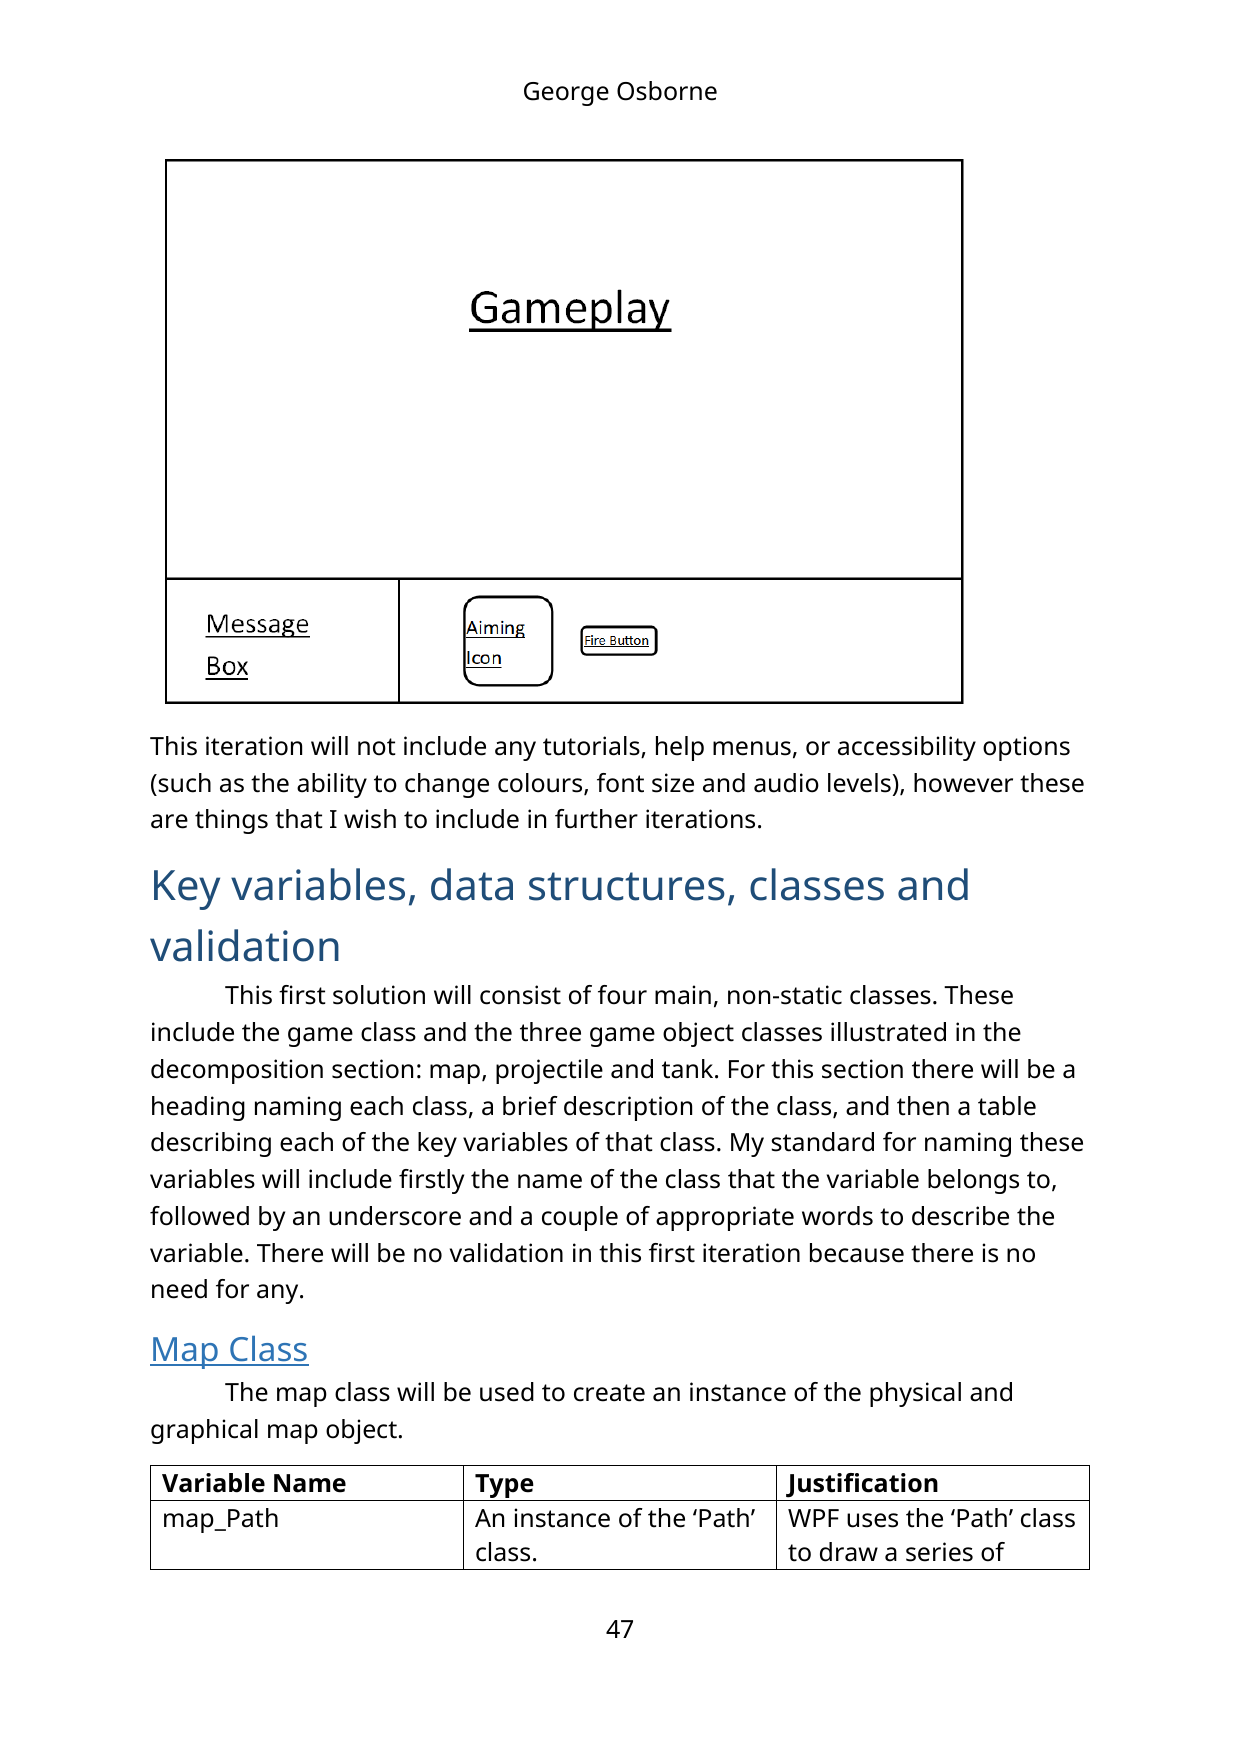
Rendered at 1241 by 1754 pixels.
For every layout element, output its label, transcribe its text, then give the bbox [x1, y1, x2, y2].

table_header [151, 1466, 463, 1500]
text The map class will be used to create an instance of the physical and graphical map object. [150, 1374, 1090, 1445]
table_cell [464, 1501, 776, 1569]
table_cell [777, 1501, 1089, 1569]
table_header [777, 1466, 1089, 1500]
subtitle Map Class [150, 1326, 1090, 1371]
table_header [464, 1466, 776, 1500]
picture [150, 150, 976, 710]
subtitle Key variables, data structures, classes and validation [150, 856, 1090, 973]
text This first solution will consist of four main, non-static classes. These include the game class and the three game object classes illustrated in the decomposition section: map, projectile and tank. For this section there will be a heading naming each class, a brief description of the class, and then a table describing each of the key variables of that class. My standard for naming these variables will include firstly the name of the class that the variable belongs to, followed by an underscore and a couple of appropriate words to describe the variable. There will be no validation in this first iteration because there is no need for any. [150, 978, 1090, 1306]
text This iteration will not include any tutorials, help menus, or accessibility options (such as the ability to change colours, font size and audio levels), however these are things that I wish to include in further iterations. [150, 728, 1090, 836]
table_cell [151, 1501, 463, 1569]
